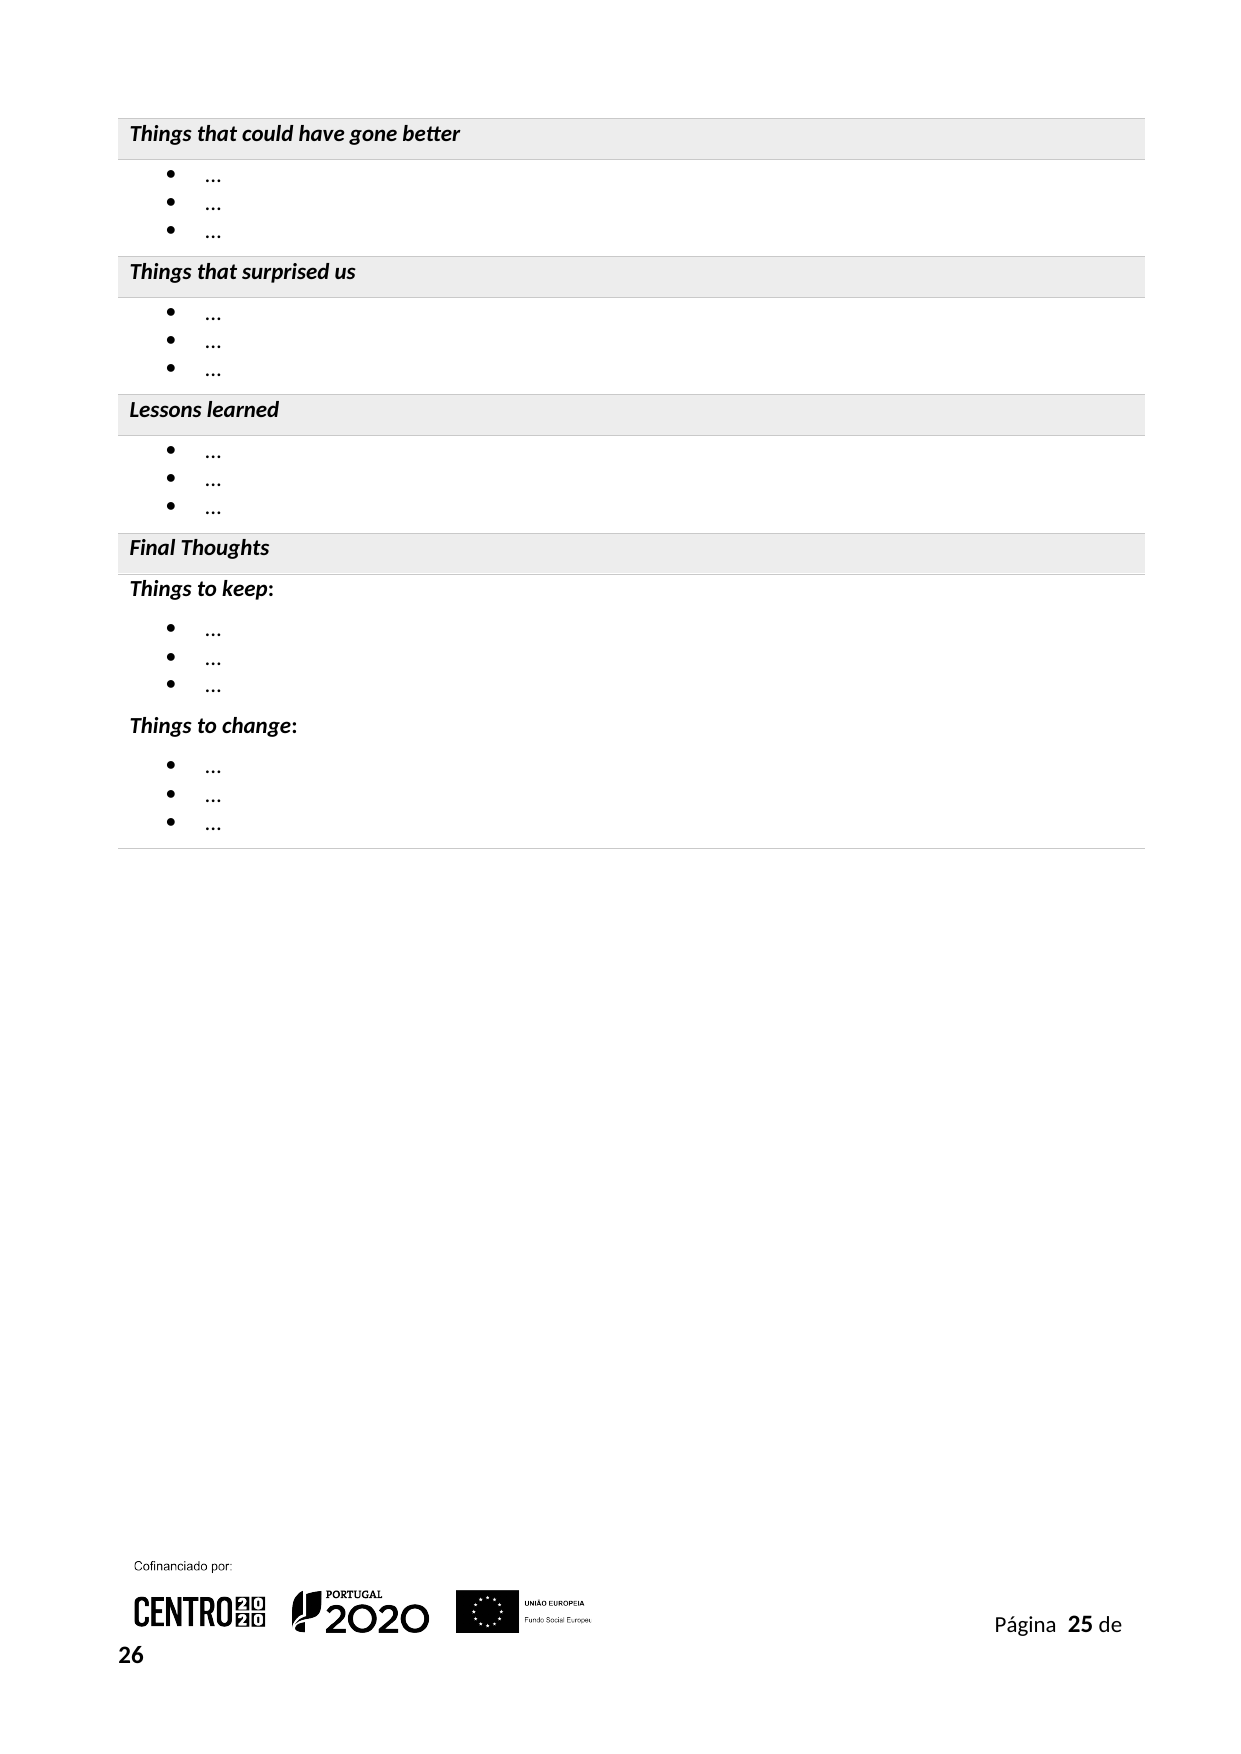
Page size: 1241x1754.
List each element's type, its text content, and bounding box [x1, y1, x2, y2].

table_cell Things that could have gone better [118, 119, 1145, 159]
table_cell Things that surprised us [118, 257, 1145, 297]
table_cell Lessons learned [118, 395, 1145, 435]
table_cell Things to keep: ... ... ... Things to change: ... ... ... [118, 575, 1145, 848]
picture [134, 1561, 592, 1633]
table_cell ... ... ... [118, 160, 1145, 256]
table_cell ... ... ... [118, 436, 1145, 532]
table_cell Final Thoughts [118, 534, 1145, 573]
table_cell ... ... ... [118, 298, 1145, 394]
